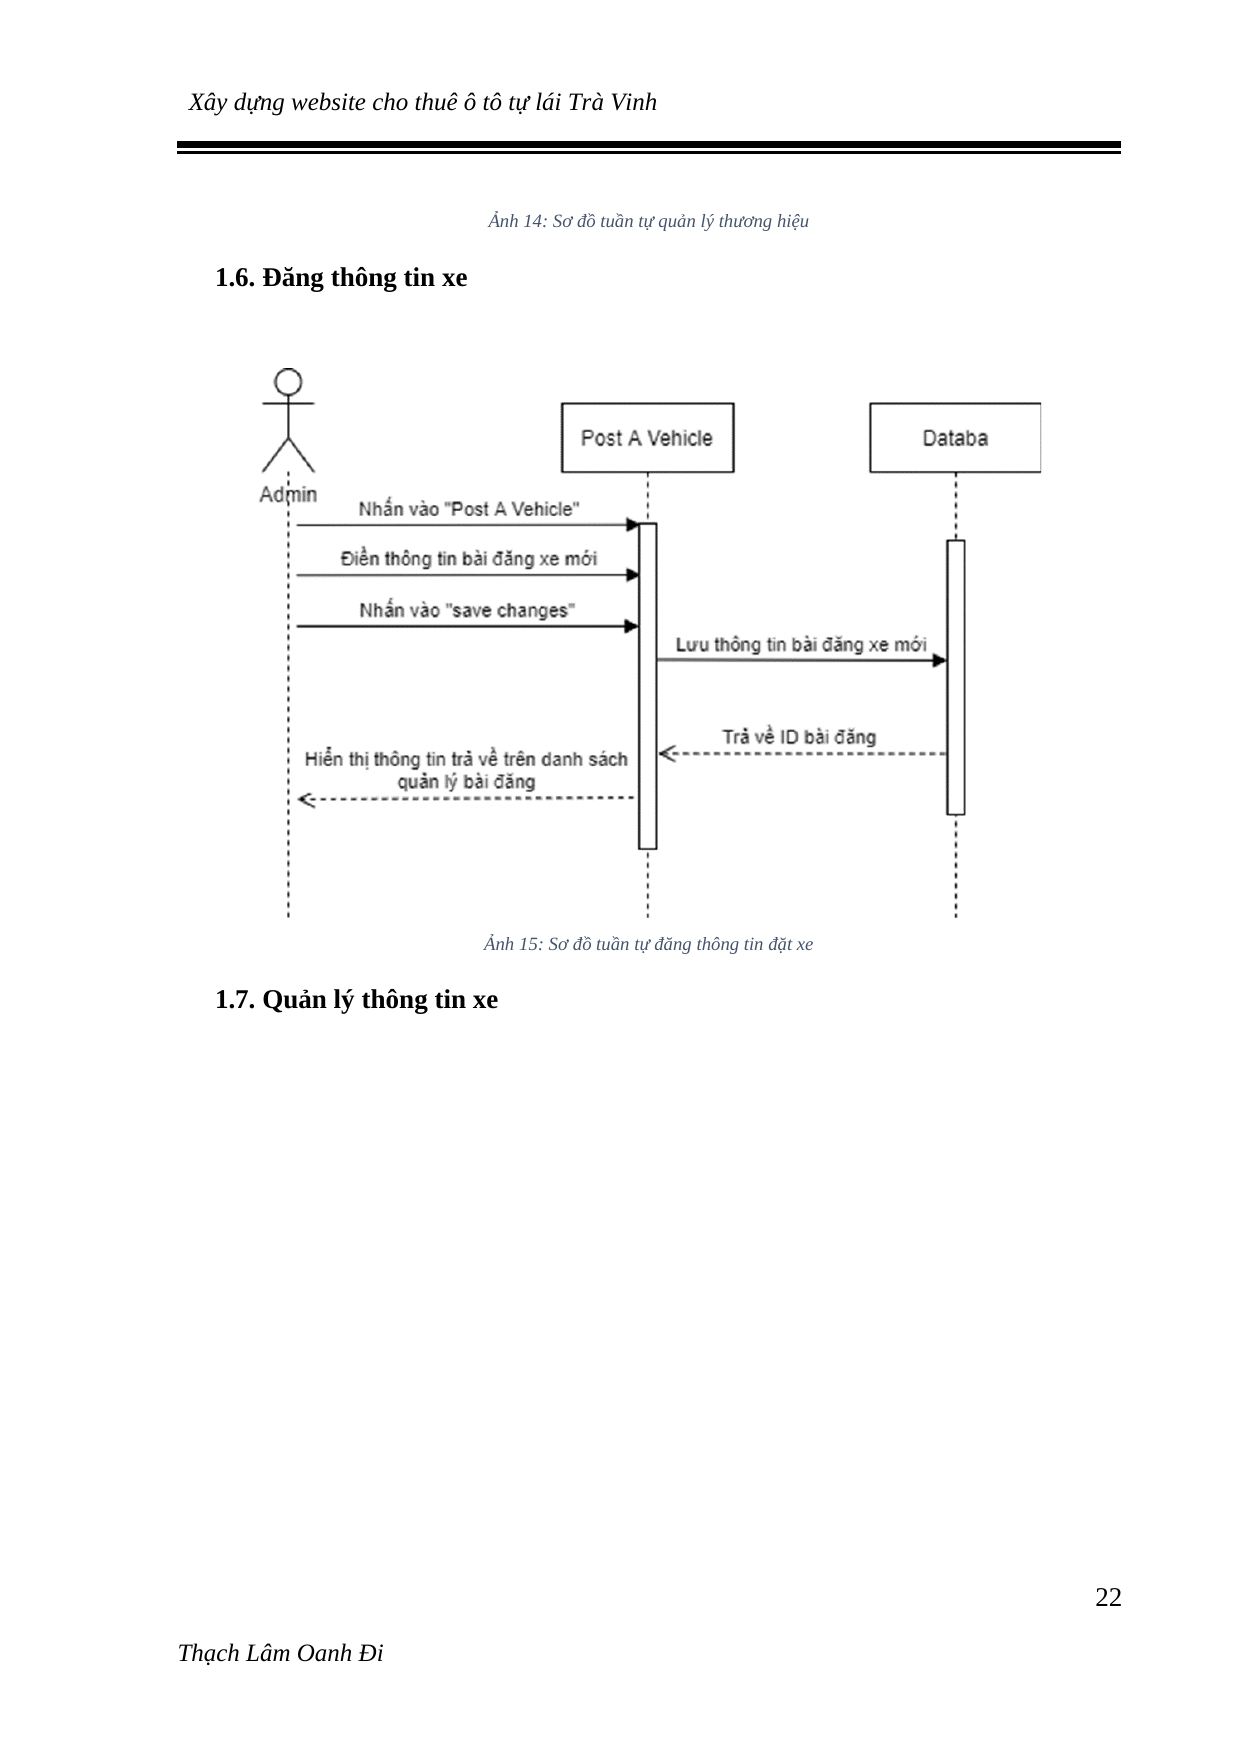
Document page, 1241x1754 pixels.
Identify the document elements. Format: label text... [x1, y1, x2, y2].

picture [258, 368, 1042, 918]
text Ảnh 15: Sơ đồ tuần tự đăng thông tin đặt xe [177, 933, 1122, 954]
subtitle Quản lý thông tin xe [215, 983, 1122, 1015]
subtitle Đăng thông tin xe [215, 261, 1122, 292]
text Ảnh 14: Sơ đồ tuần tự quản lý thương hiệu [177, 210, 1122, 231]
